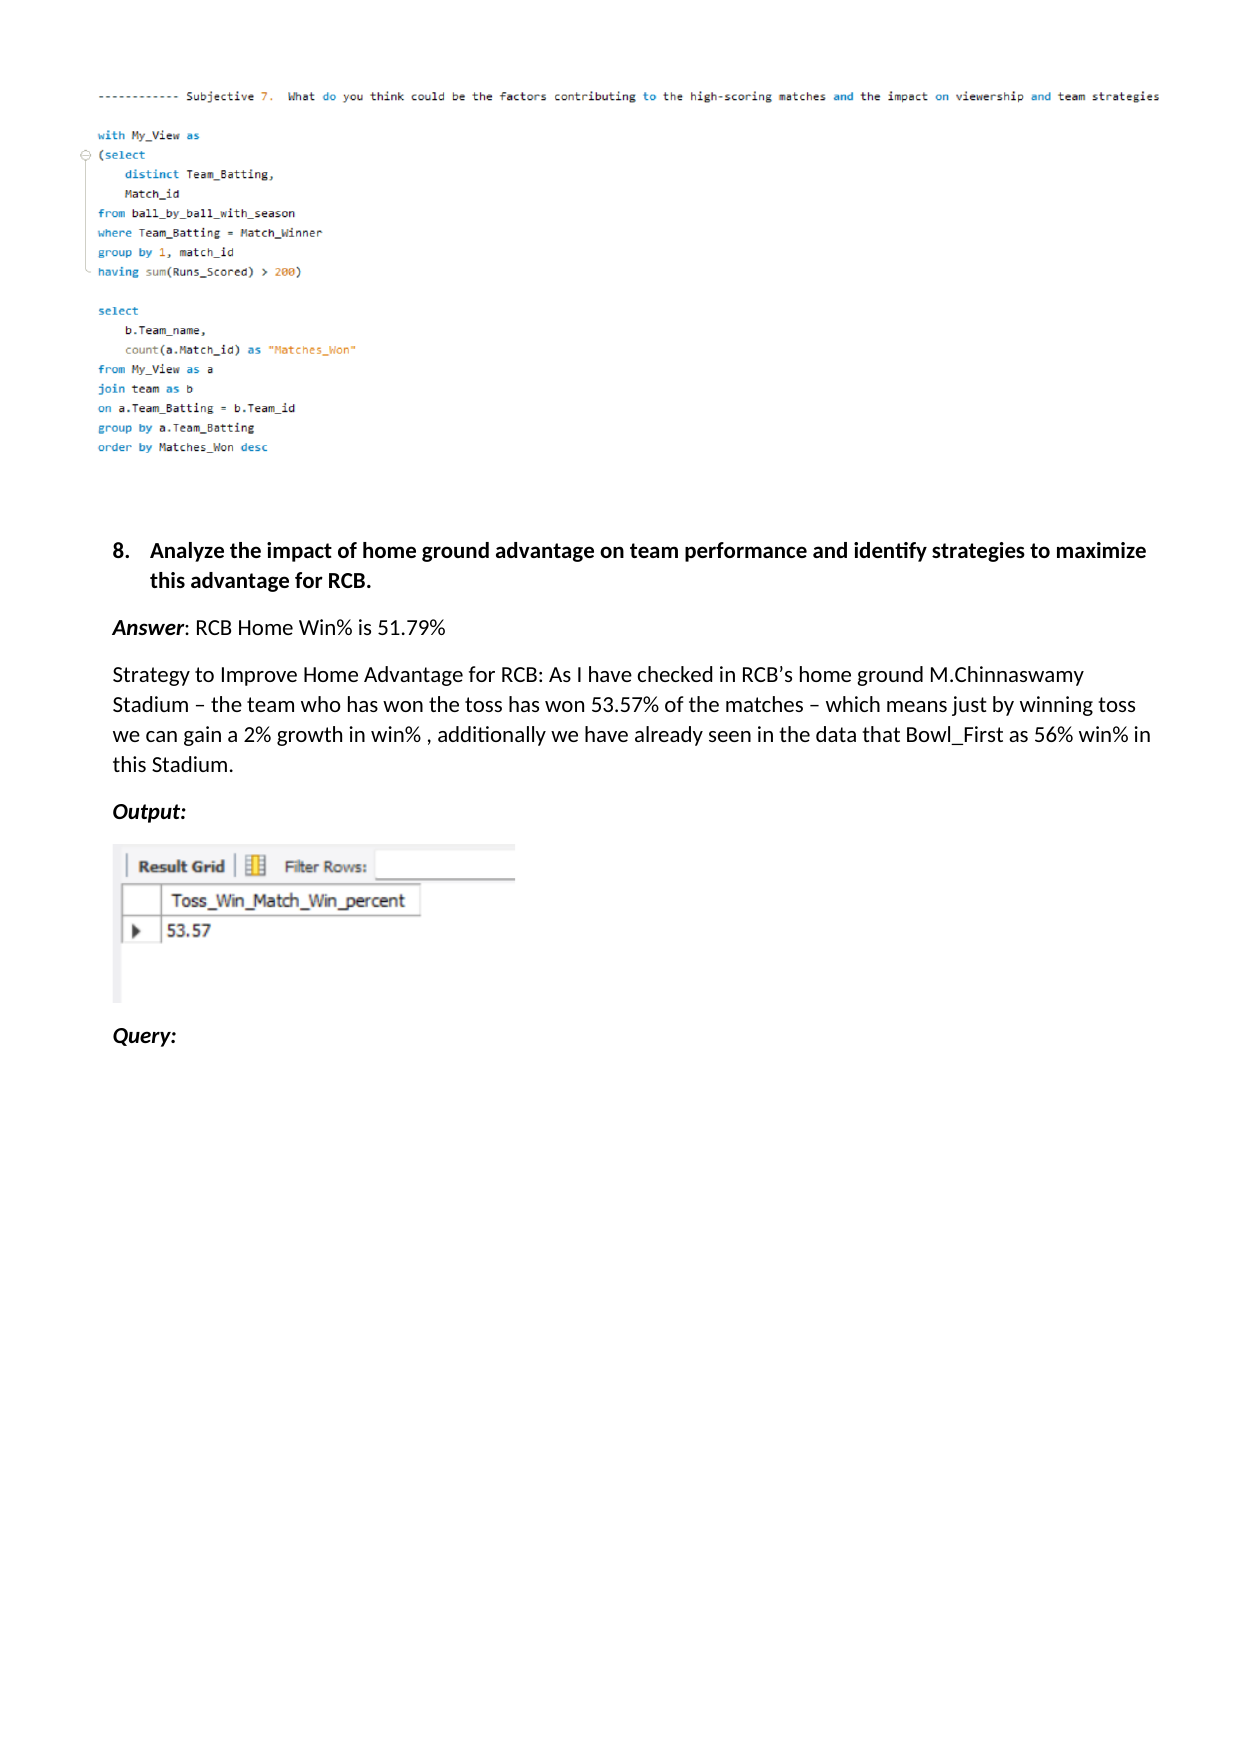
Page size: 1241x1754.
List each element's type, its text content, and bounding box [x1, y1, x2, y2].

text Answer: RCB Home Win% is 51.79% [112, 613, 1165, 641]
list Analyze the impact of home ground advantage on team performance and identify strategies to maximize this advantage for RCB. [112, 536, 1165, 594]
text Strategy to Improve Home Advantage for RCB: As I have checked in RCB’s home ground M.Chinnaswamy Stadium – the team who has won the toss has won 53.57% of the matches – which means just by winning toss we can gain a 2% growth in win% , additionally we have already seen in the data that Bowl_First as 56% win% in this Stadium. [112, 660, 1165, 778]
text Output: [112, 797, 1165, 825]
picture [75, 75, 1166, 470]
text Query: [112, 1022, 1165, 1050]
picture [112, 844, 515, 1003]
